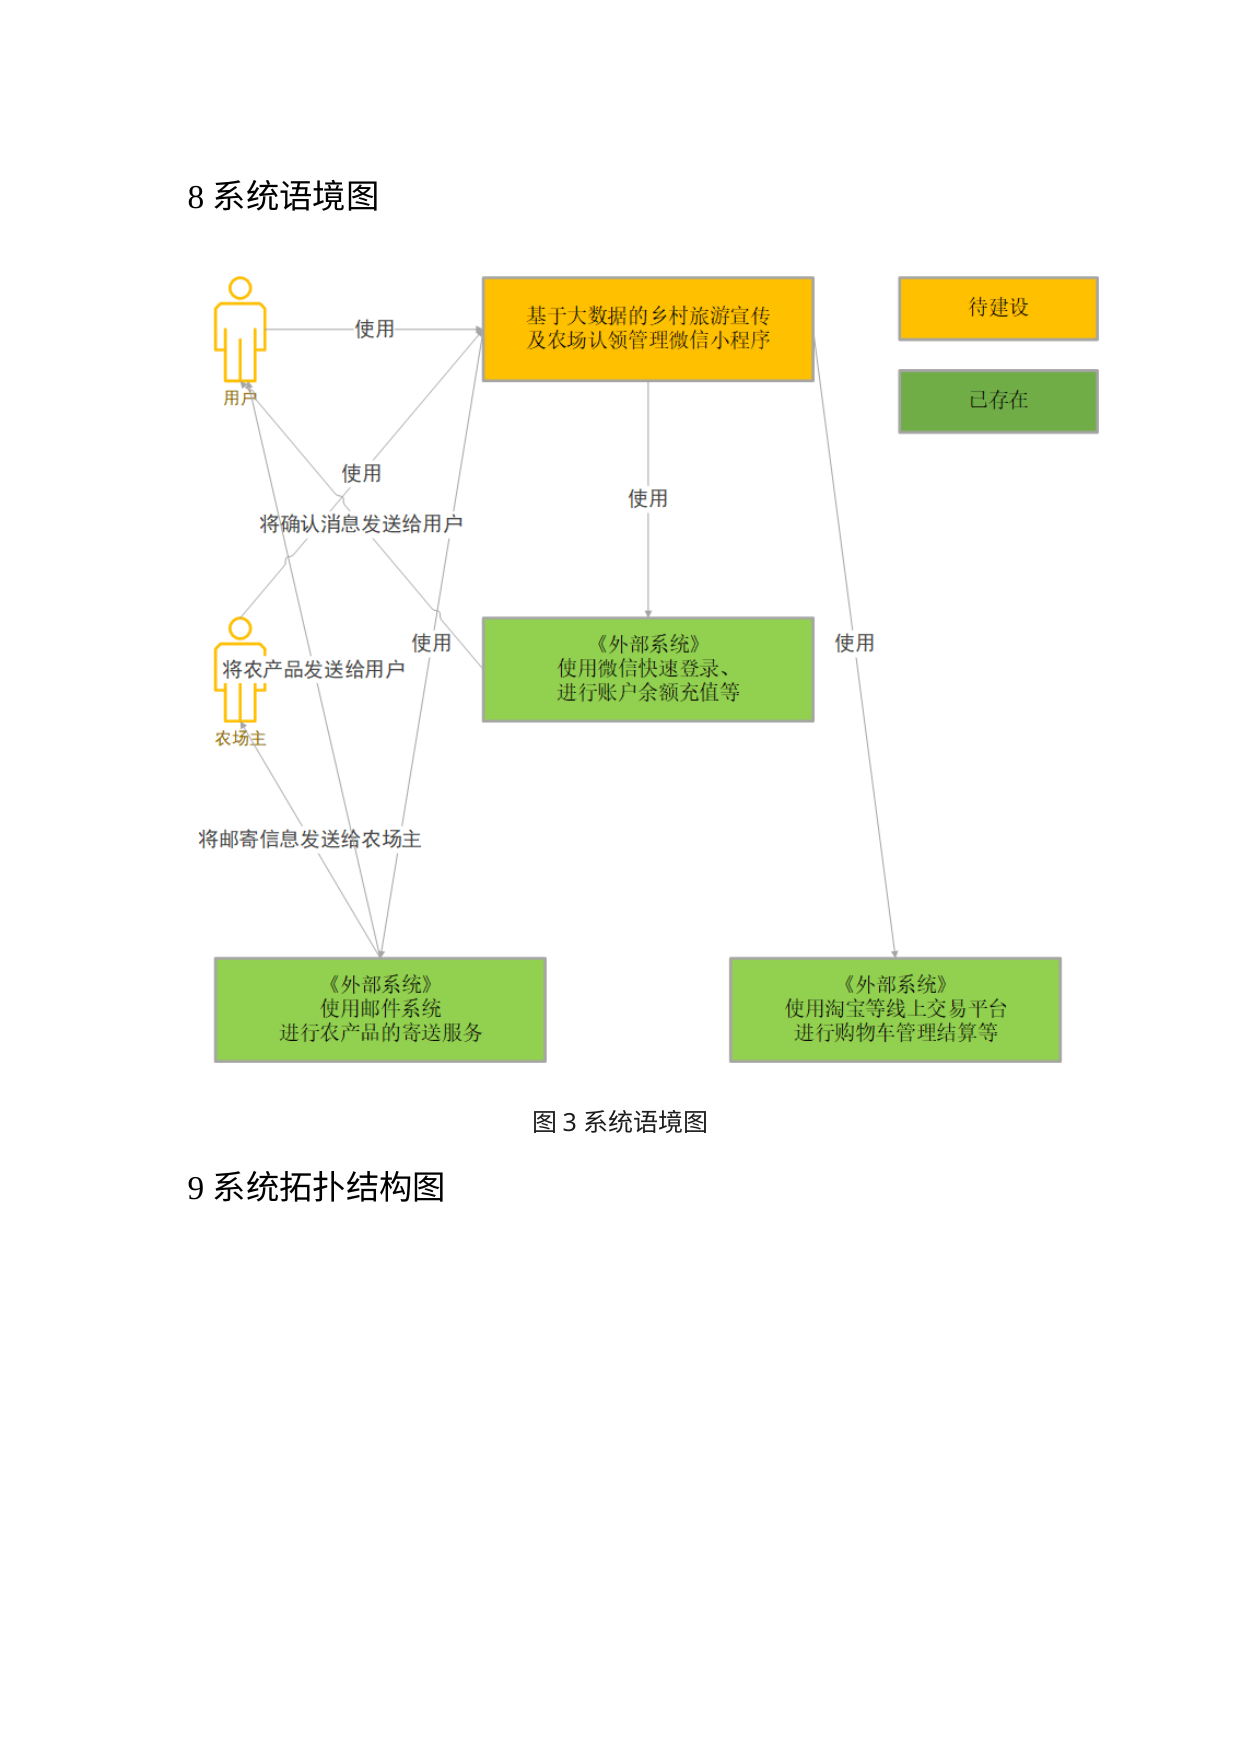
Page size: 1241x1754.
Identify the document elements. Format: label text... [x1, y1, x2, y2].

text 9 系统拓扑结构图 [187, 1153, 1053, 1218]
text 8 系统语境图 [187, 162, 1053, 227]
picture [187, 275, 1100, 1064]
text 图3 系统语境图 [187, 1088, 1053, 1153]
